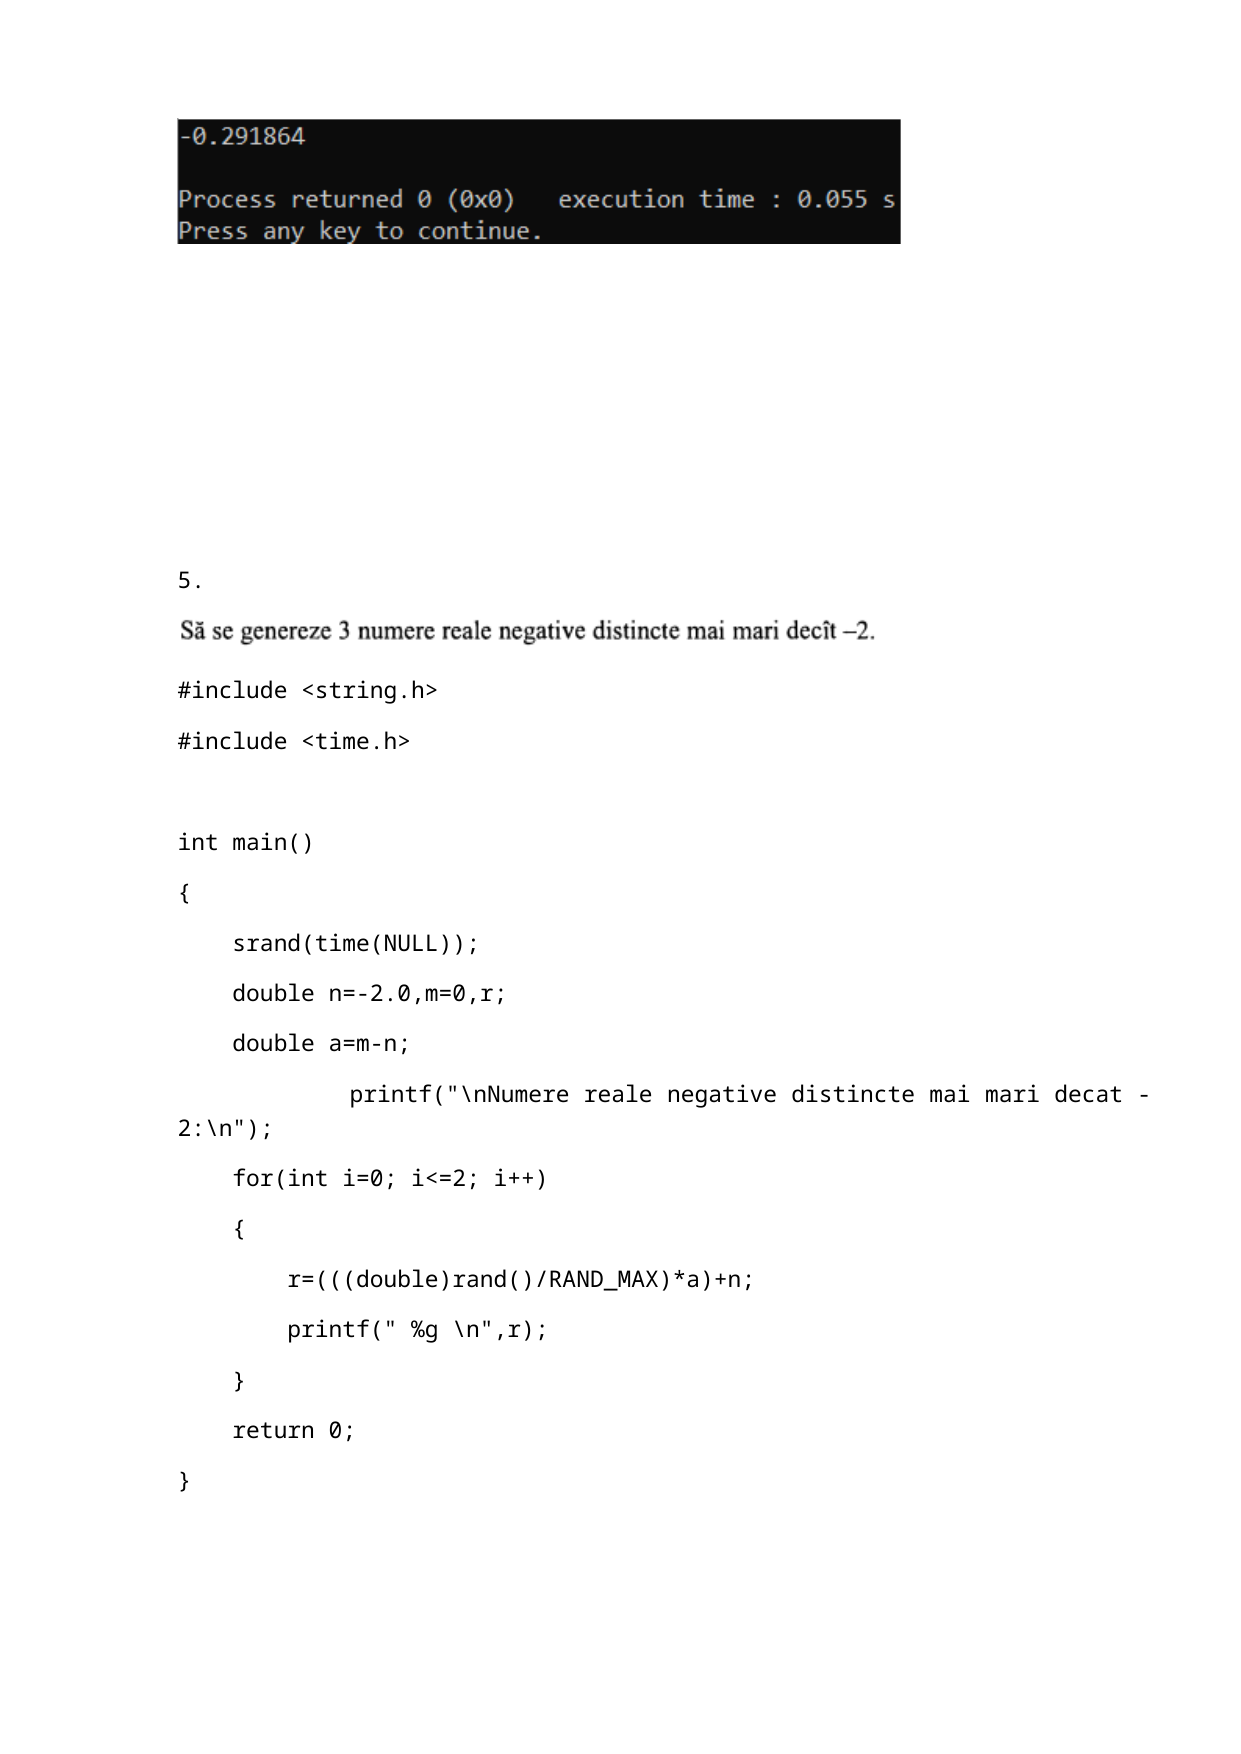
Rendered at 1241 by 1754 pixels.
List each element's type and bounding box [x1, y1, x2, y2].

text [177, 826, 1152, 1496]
picture [177, 118, 901, 244]
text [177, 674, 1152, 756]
picture [177, 615, 882, 656]
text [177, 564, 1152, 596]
